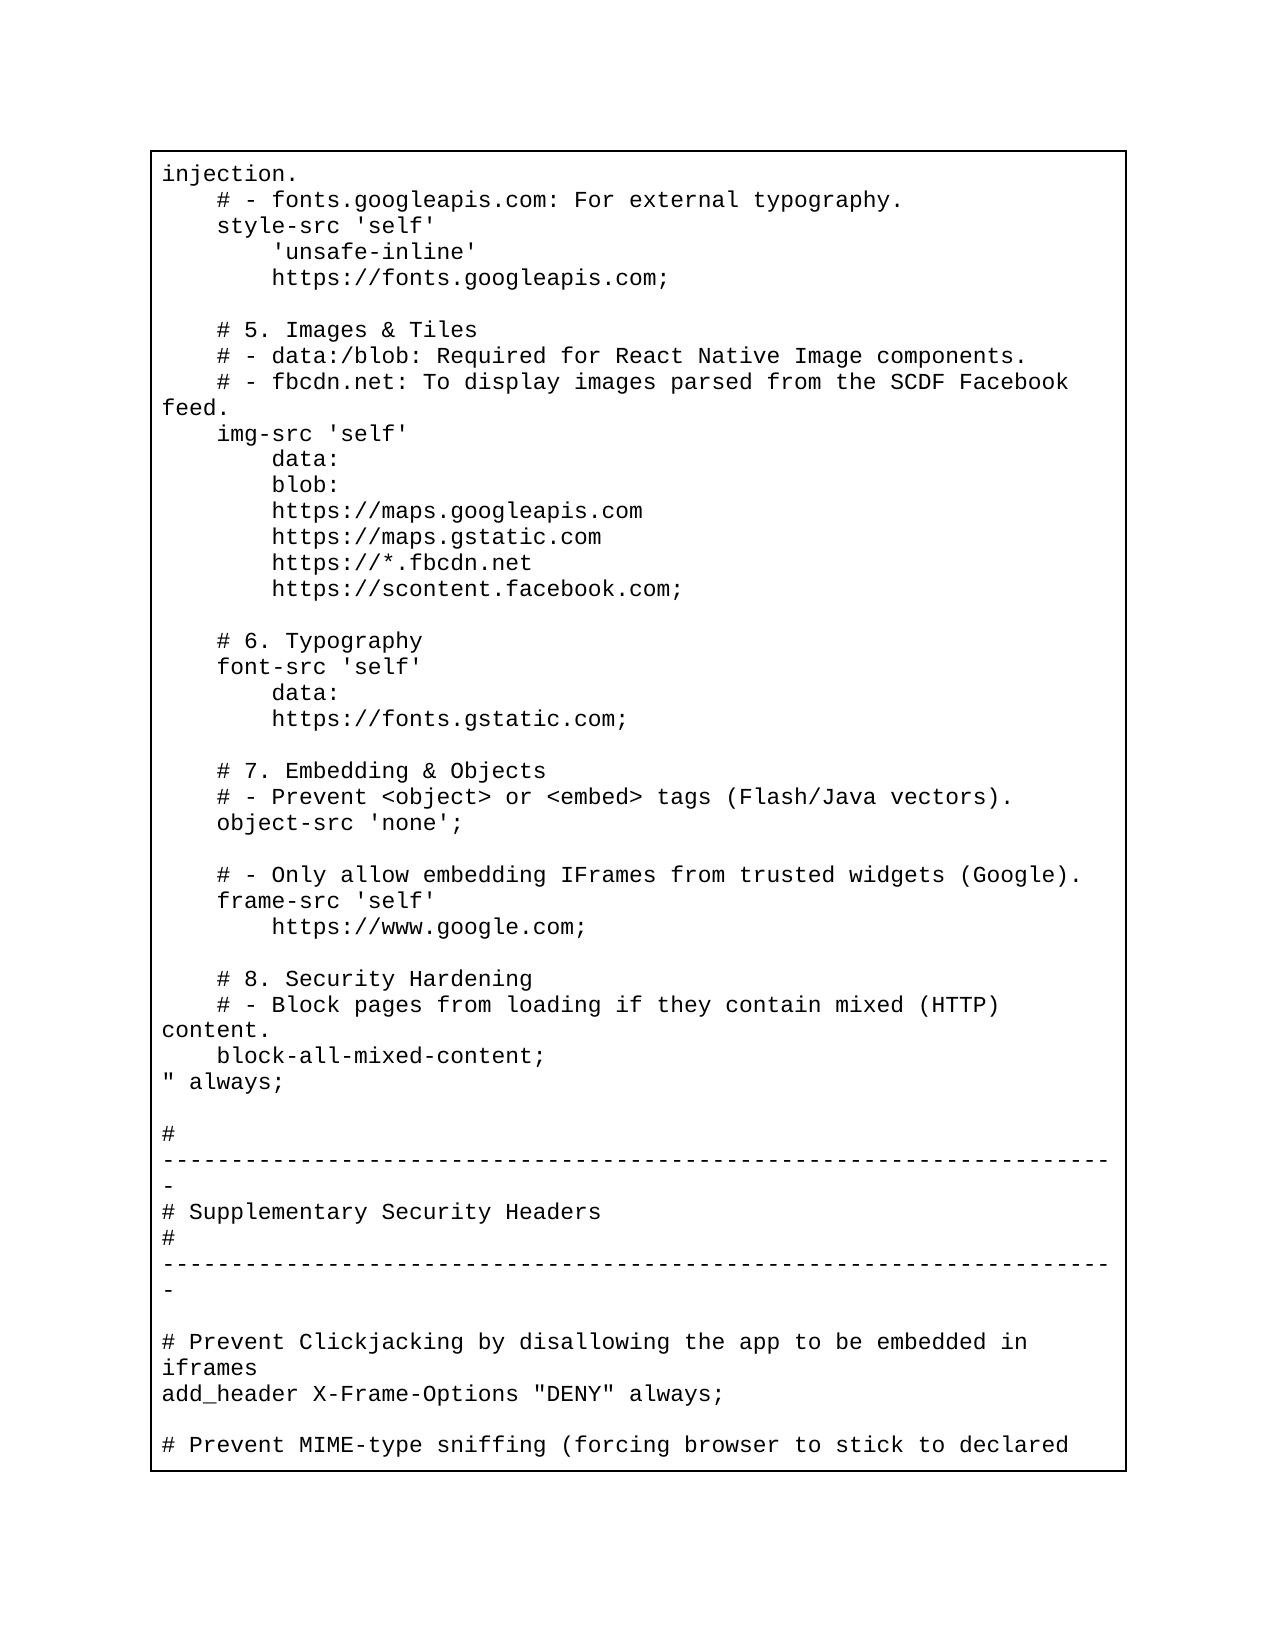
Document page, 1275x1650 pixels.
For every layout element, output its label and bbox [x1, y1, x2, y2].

table_header [152, 152, 1125, 1470]
